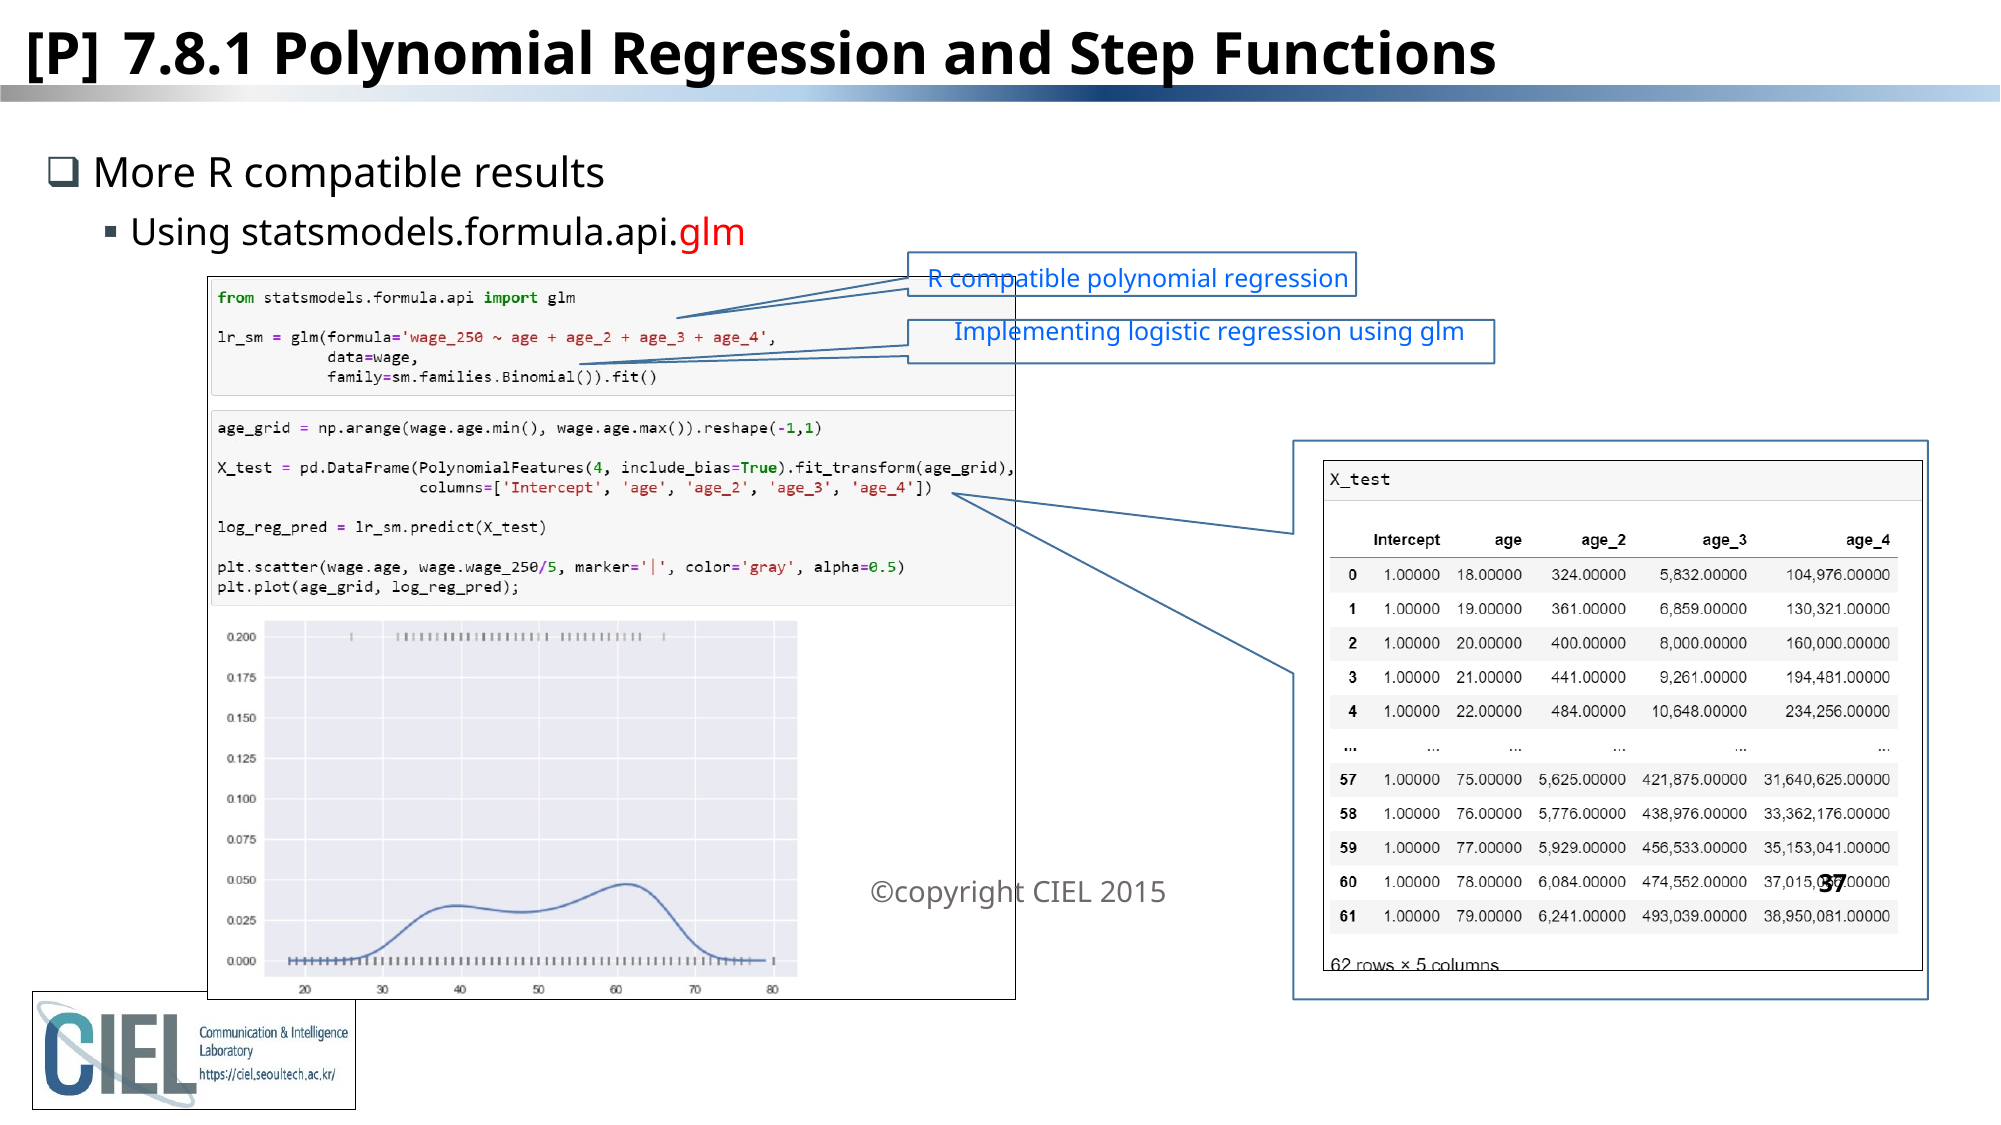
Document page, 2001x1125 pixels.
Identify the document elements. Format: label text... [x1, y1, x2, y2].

picture [962, 496, 1015, 524]
picture [1324, 461, 1922, 866]
text R compatible polynomial regression [927, 256, 1960, 296]
list More R compatible results [45, 132, 1960, 201]
picture [208, 277, 1015, 999]
picture [1324, 911, 1922, 970]
picture [687, 321, 1015, 362]
text Implementing logistic regression using glm [954, 314, 1960, 348]
picture [33, 992, 355, 1109]
list Using statsmodels.formula.api.glm [102, 201, 1960, 256]
subtitle 7.8.1 Polynomial Regression and Step Functions [25, 0, 1960, 93]
text ©copyright CIEL 2015 37 [870, 866, 1960, 911]
picture [758, 277, 927, 306]
picture [0, 85, 2000, 102]
